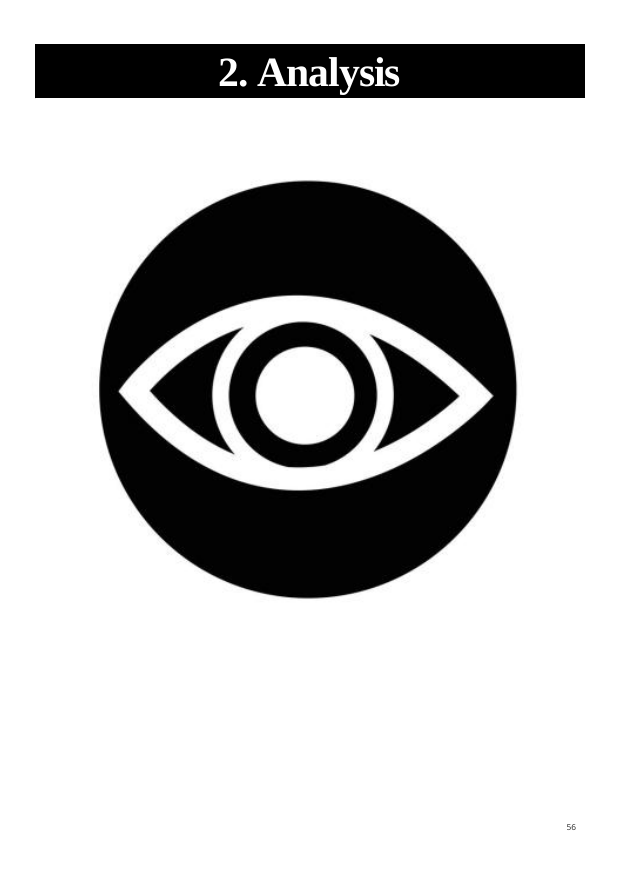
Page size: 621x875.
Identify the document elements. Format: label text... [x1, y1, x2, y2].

picture [44, 123, 576, 655]
subtitle Analysis [36, 45, 584, 97]
